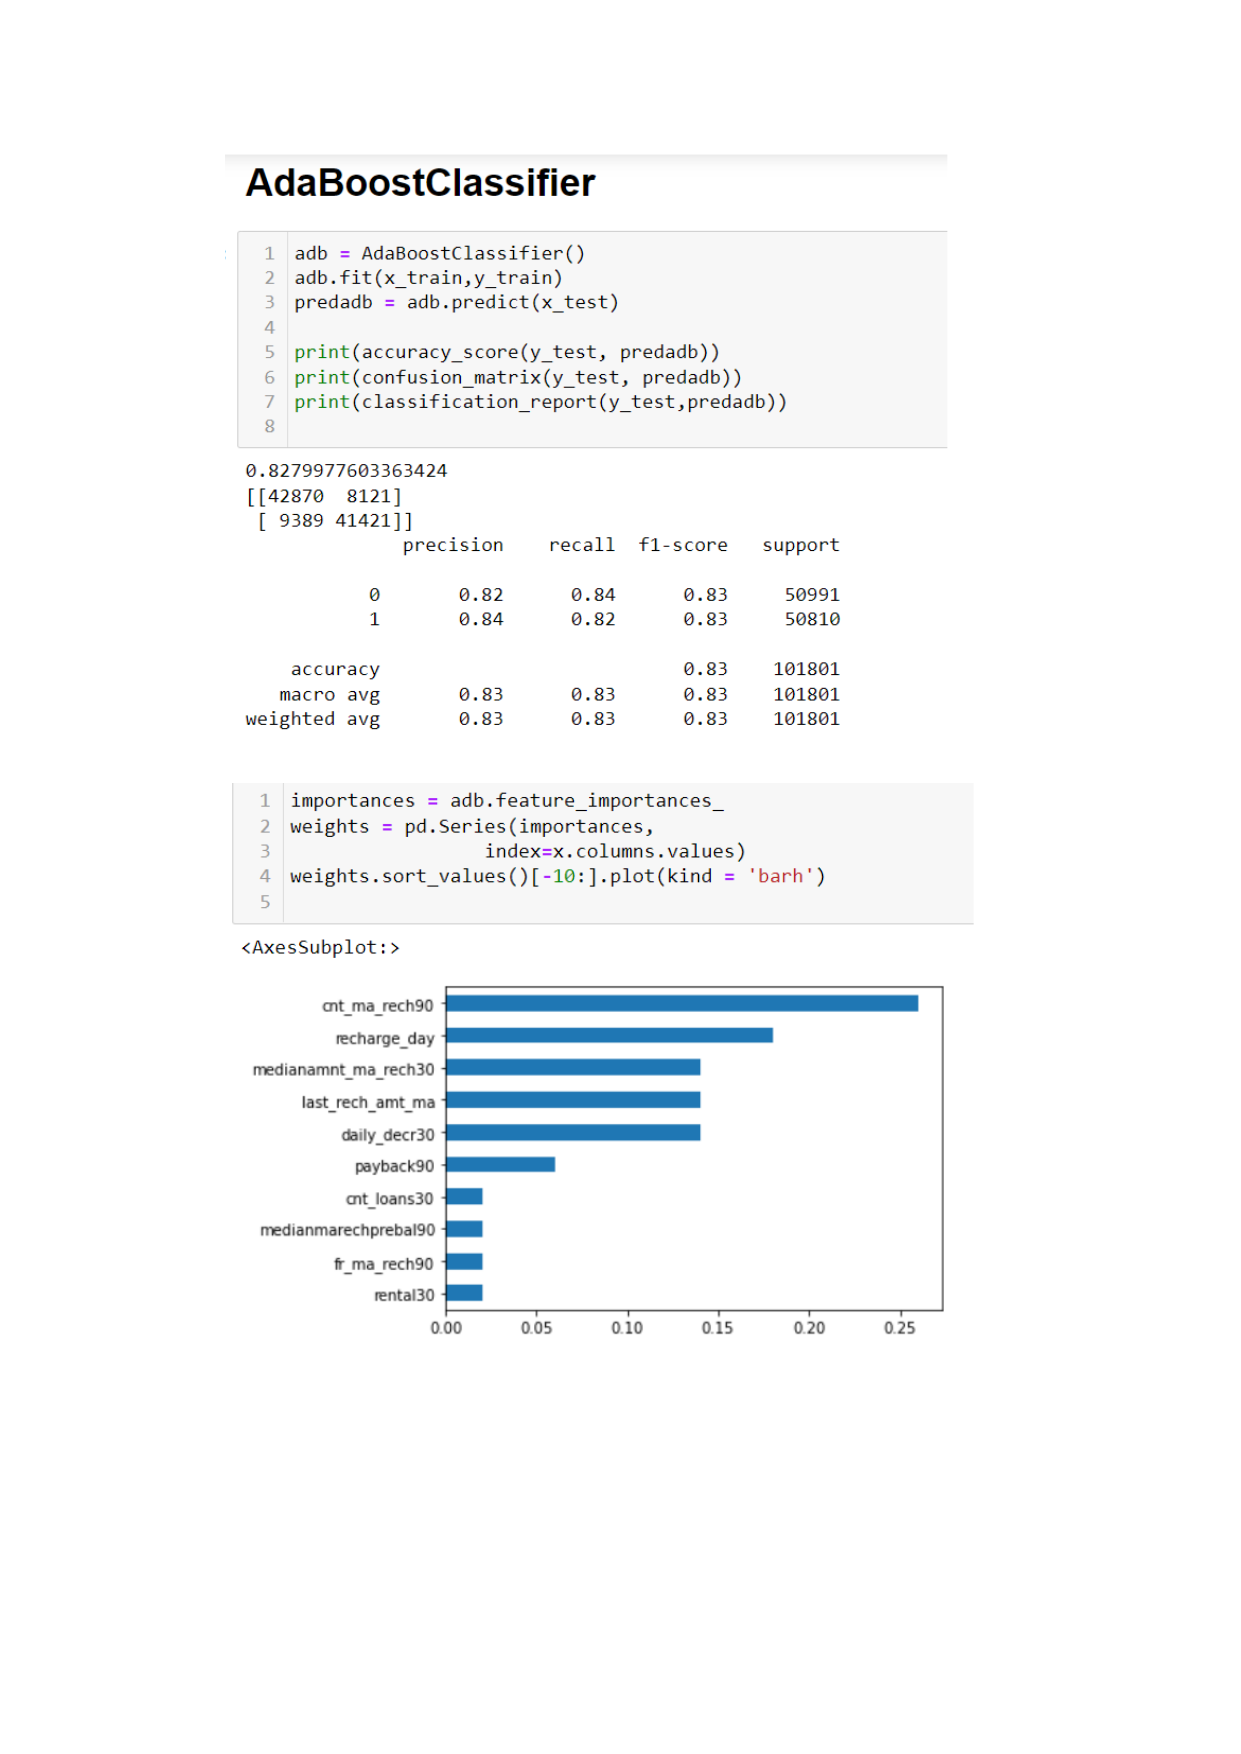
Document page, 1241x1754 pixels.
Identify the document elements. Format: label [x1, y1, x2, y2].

picture [225, 150, 948, 765]
picture [225, 783, 974, 1351]
